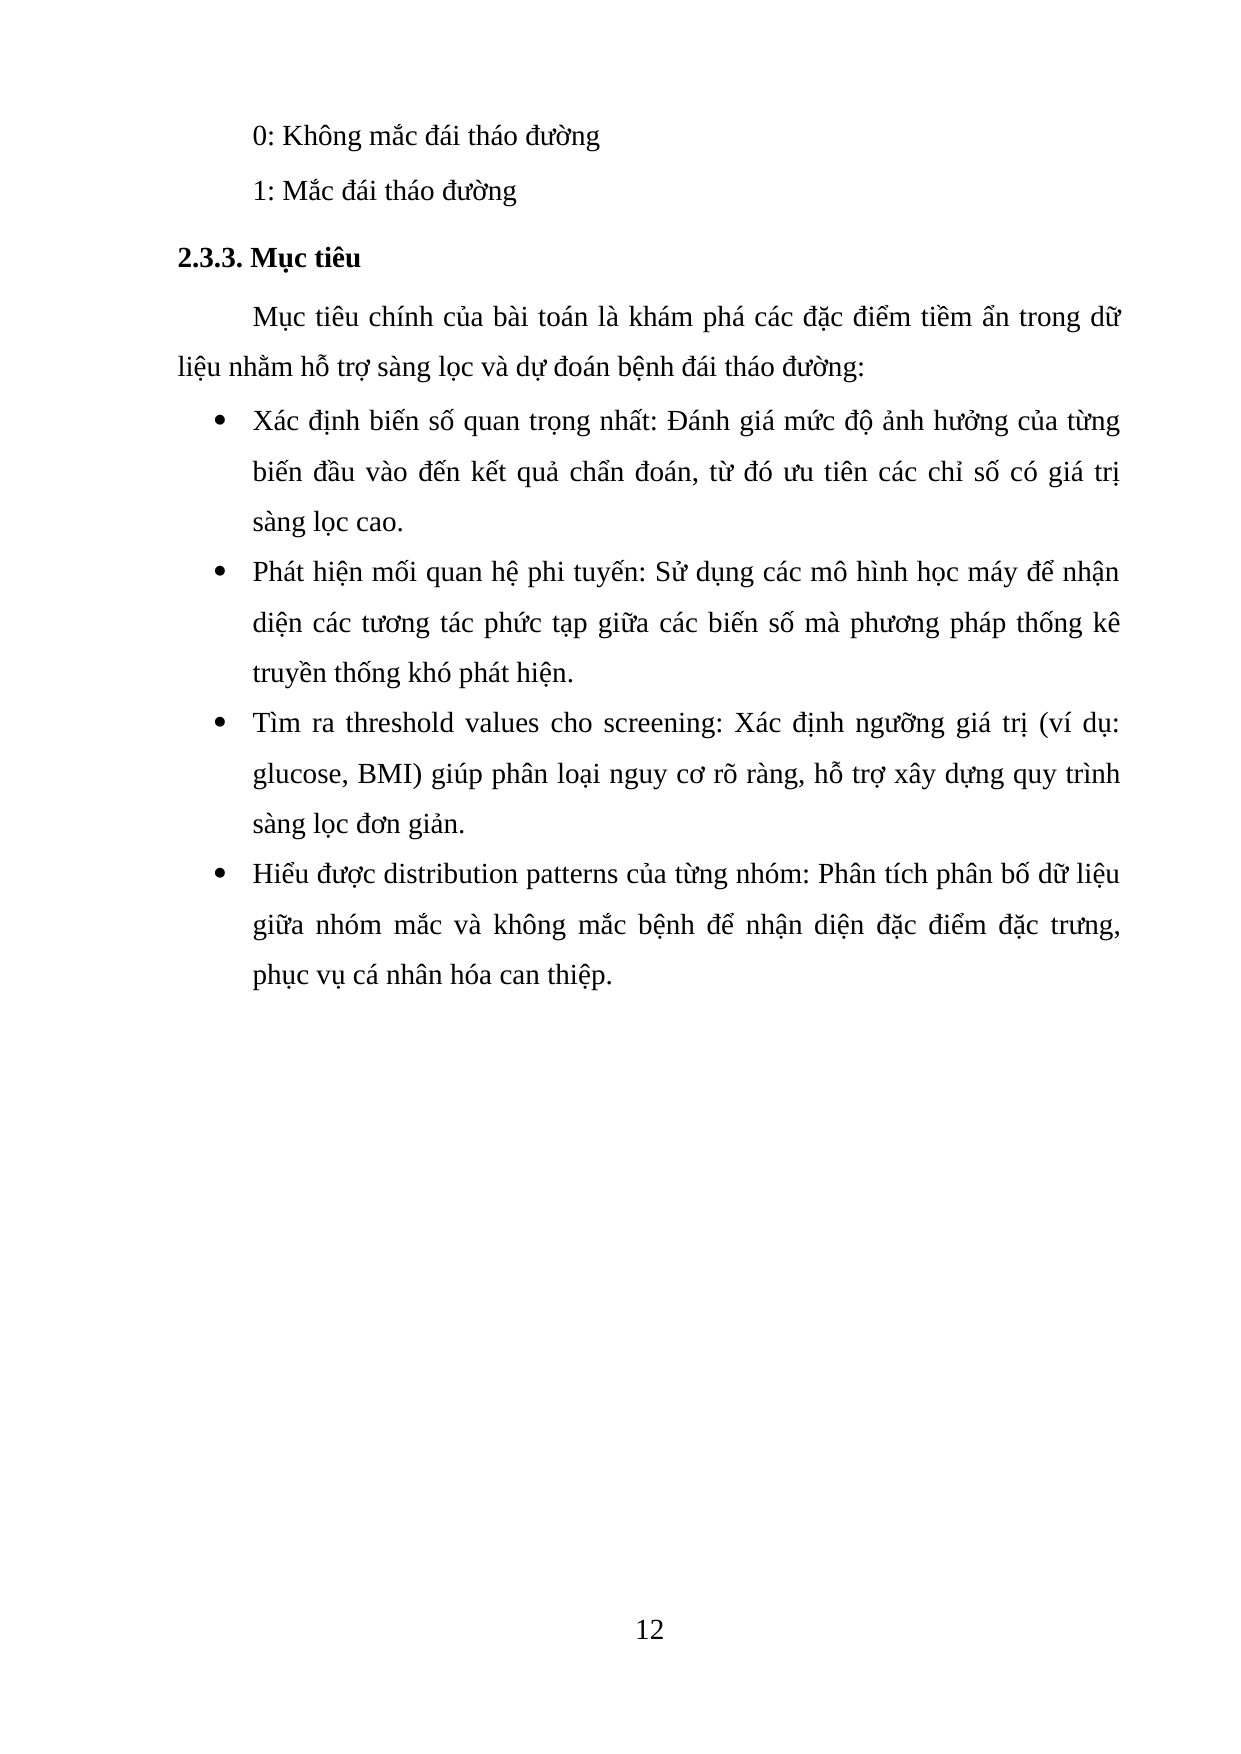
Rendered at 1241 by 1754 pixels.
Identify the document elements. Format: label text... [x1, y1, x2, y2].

text 0: Không mắc đái tháo đường [252, 118, 1122, 152]
text Mục tiêu chính của bài toán là khám phá các đặc điểm tiềm ẩn trong dữ liệu nhằm hỗ trợ sàng lọc và dự đoán bệnh đái tháo đường: [177, 299, 1122, 382]
list Hiểu được distribution patterns của từng nhóm: Phân tích phân bố dữ liệu giữa nhóm mắc và không mắc bệnh để nhận diện đặc điểm đặc trưng, phục vụ cá nhân hóa can thiệp. [215, 857, 1122, 991]
list Tìm ra threshold values cho screening: Xác định ngưỡng giá trị (ví dụ: glucose, BMI) giúp phân loại nguy cơ rõ ràng, hỗ trợ xây dựng quy trình sàng lọc đơn giản. [215, 706, 1122, 840]
subtitle 2.3.3. Mục tiêu [177, 240, 1122, 273]
list Xác định biến số quan trọng nhất: Đánh giá mức độ ảnh hưởng của từng biến đầu vào đến kết quả chẩn đoán, từ đó ưu tiên các chỉ số có giá trị sàng lọc cao. [215, 403, 1122, 538]
list Phát hiện mối quan hệ phi tuyến: Sử dụng các mô hình học máy để nhận diện các tương tác phức tạp giữa các biến số mà phương pháp thống kê truyền thống khó phát hiện. [215, 554, 1122, 689]
text 1: Mắc đái tháo đường [252, 173, 1122, 207]
